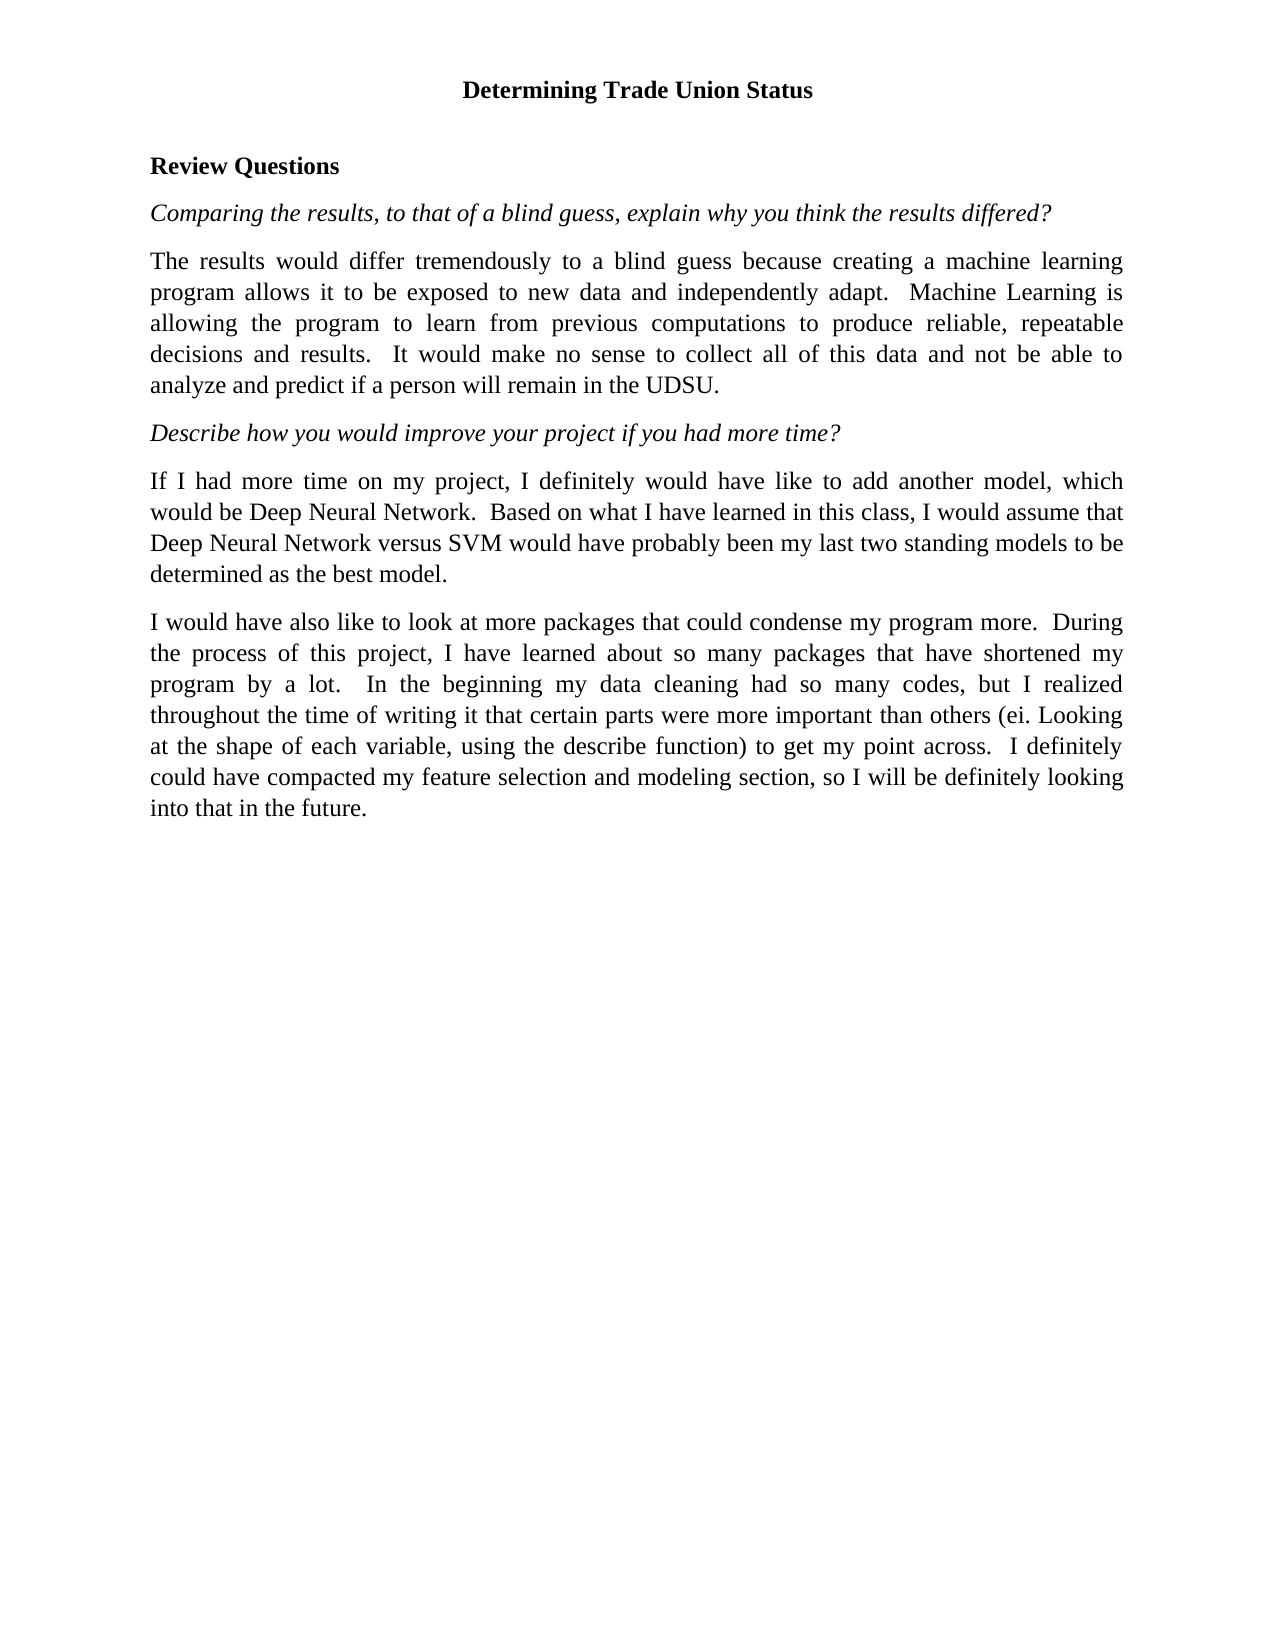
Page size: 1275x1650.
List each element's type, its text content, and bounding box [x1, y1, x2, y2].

text The results would differ tremendously to a blind guess because creating a machine learning program allows it to be exposed to new data and independently adapt. Machine Learning is allowing the program to learn from previous computations to produce reliable, repeatable decisions and results. It would make no sense to collect all of this data and not be able to analyze and predict if a person will remain in the UDSU. [150, 246, 1125, 399]
text Review Questions [150, 151, 1125, 179]
text I would have also like to look at more packages that could condense my program more. During the process of this project, I have learned about so many packages that have shortened my program by a lot. In the beginning my data cleaning had so many codes, but I realized throughout the time of writing it that certain parts were more important than others (ei. Looking at the shape of each variable, using the describe function) to get my point across. I definitely could have compacted my feature selection and modeling section, so I will be definitely looking into that in the future. [150, 607, 1125, 822]
text Describe how you would improve your project if you had more time? [150, 418, 1125, 447]
text Comparing the results, to that of a blind guess, explain why you think the results differed? [150, 198, 1125, 227]
text If I had more time on my project, I definitely would have like to add another model, which would be Deep Neural Network. Based on what I have learned in this class, I would assume that Deep Neural Network versus SVM would have probably been my last two standing models to be determined as the best model. [150, 466, 1125, 588]
